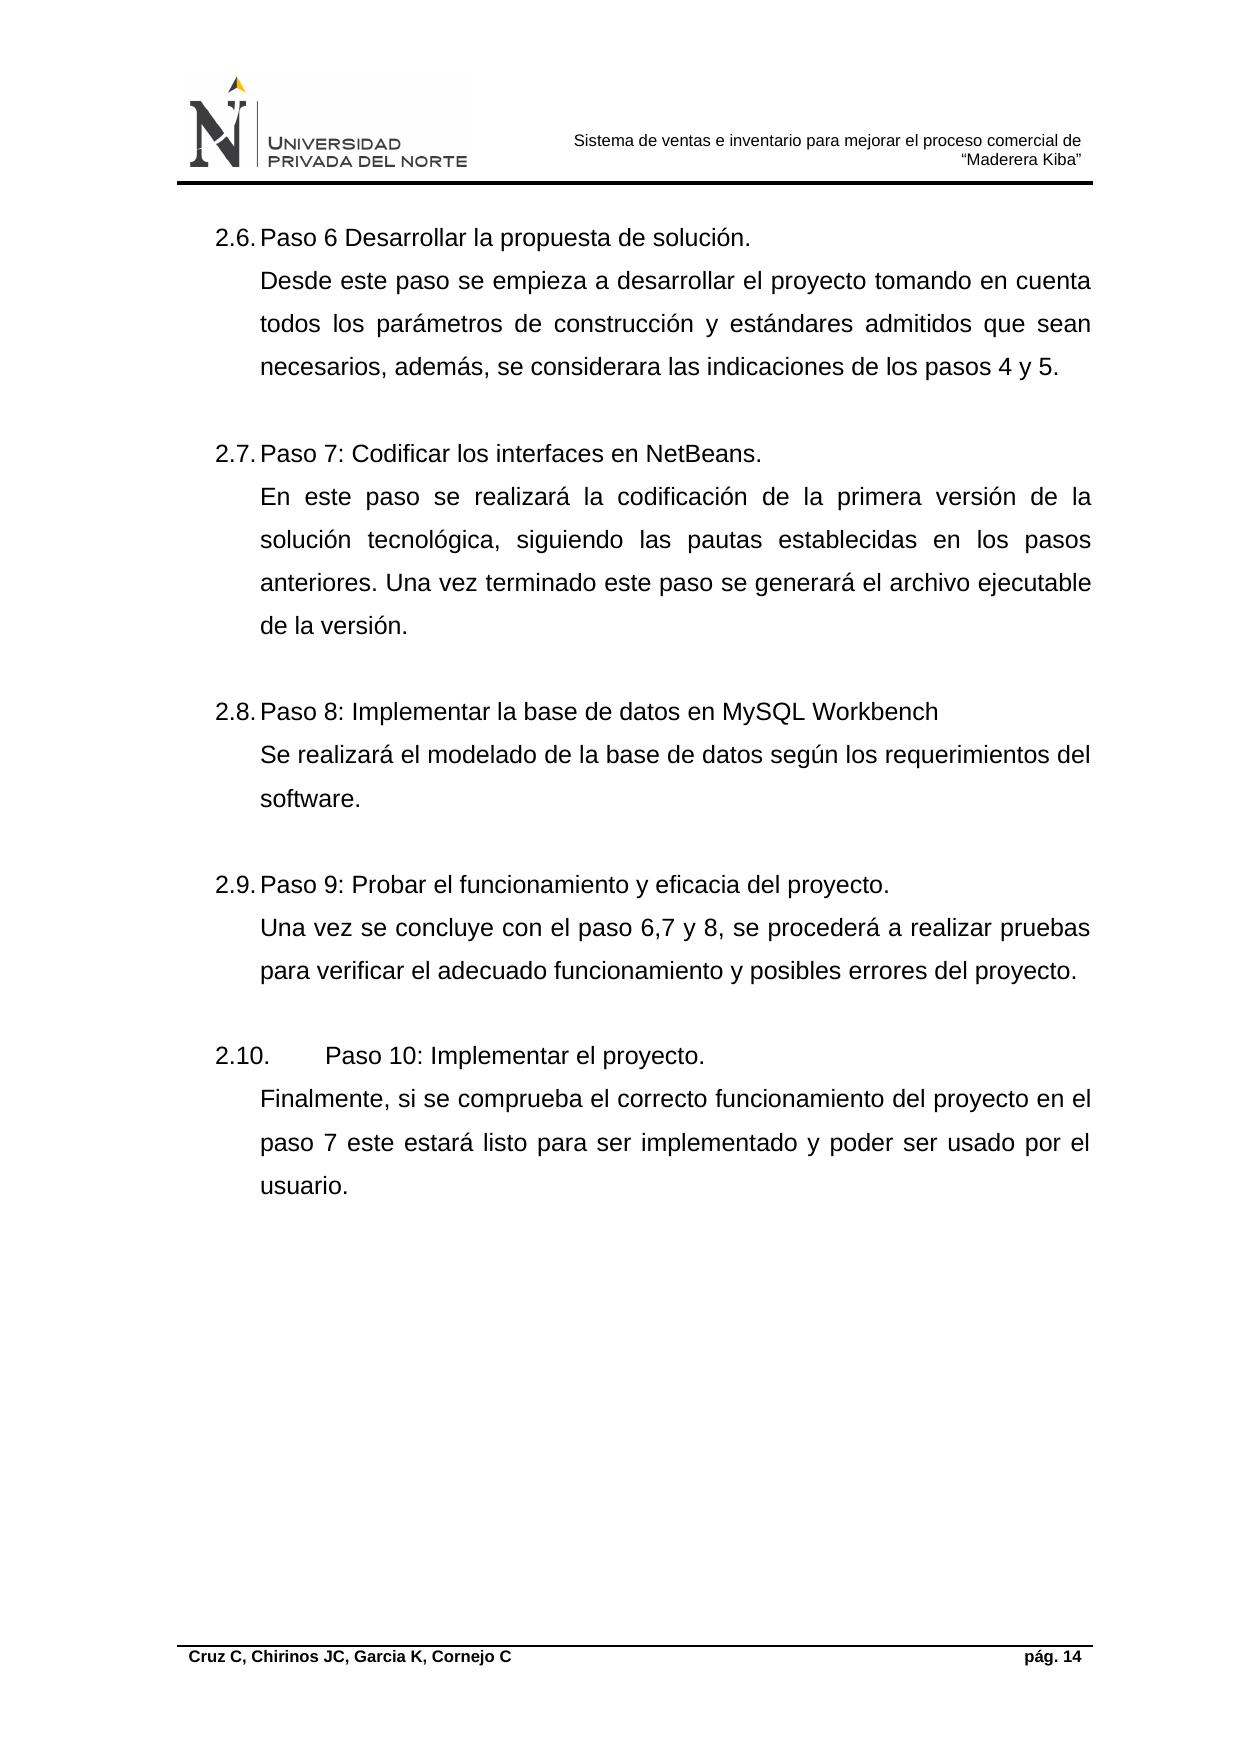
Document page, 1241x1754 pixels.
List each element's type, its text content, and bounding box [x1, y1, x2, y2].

list Paso 6 Desarrollar la propuesta de solución. [215, 223, 1092, 252]
list Desde este paso se empieza a desarrollar el proyecto tomando en cuenta todos los parámetros de construcción y estándares admitidos que sean necesarios, además, se considerara las indicaciones de los pasos 4 y 5. [260, 266, 1092, 381]
list Se realizará el modelado de la base de datos según los requerimientos del software. [260, 740, 1092, 812]
list Paso 10: Implementar el proyecto. [215, 1041, 1092, 1070]
picture [188, 73, 469, 169]
list Paso 9: Probar el funcionamiento y eficacia del proyecto. [215, 870, 1092, 898]
list En este paso se realizará la codificación de la primera versión de la solución tecnológica, siguiendo las pautas establecidas en los pasos anteriores. Una vez terminado este paso se generará el archivo ejecutable de la versión. [260, 482, 1092, 640]
list Paso 7: Codificar los interfaces en NetBeans. [215, 438, 1092, 467]
list Una vez se concluye con el paso 6,7 y 8, se procederá a realizar pruebas para verificar el adecuado funcionamiento y posibles errores del proyecto. [260, 913, 1092, 985]
list Finalmente, si se comprueba el correcto funcionamiento del proyecto en el paso 7 este estará listo para ser implementado y poder ser usado por el usuario. [260, 1084, 1092, 1199]
list Paso 8: Implementar la base de datos en MySQL Workbench [215, 697, 1092, 726]
